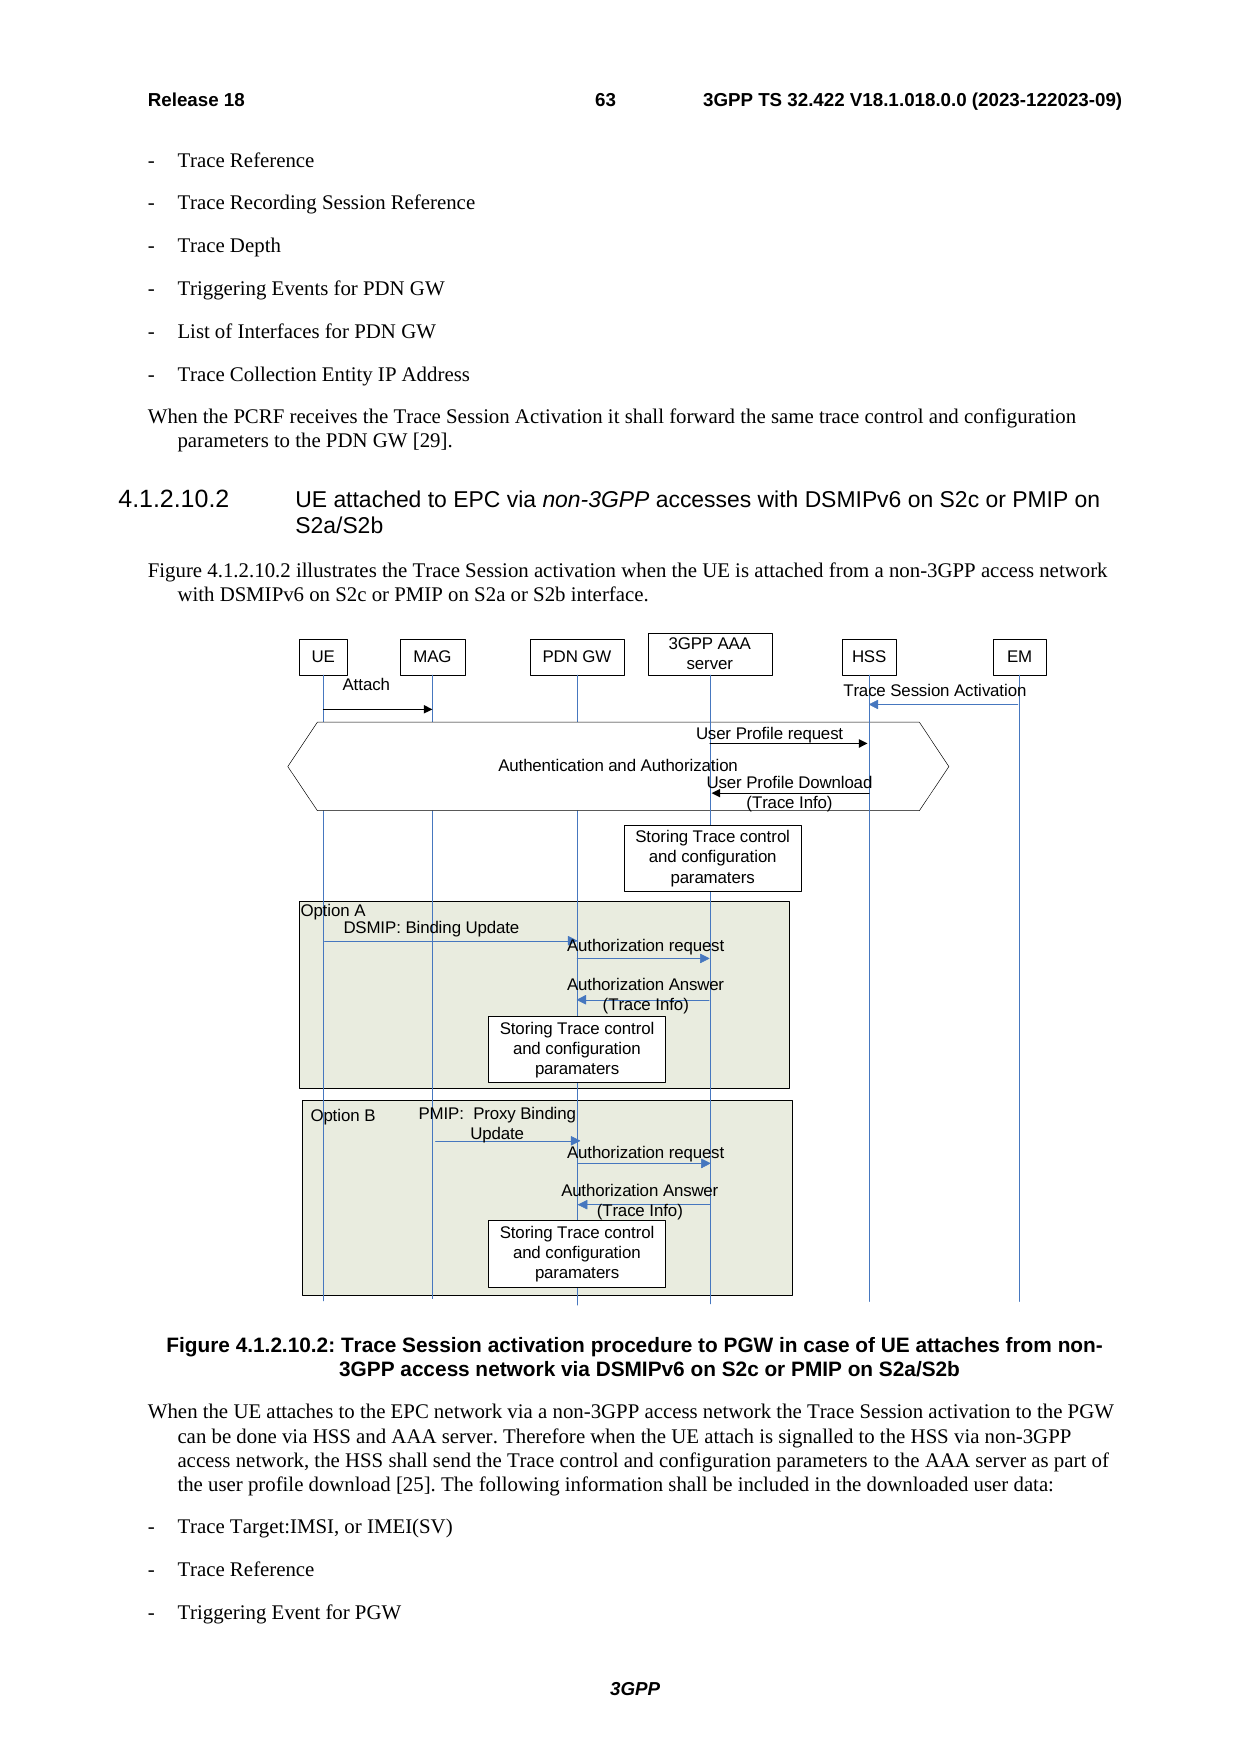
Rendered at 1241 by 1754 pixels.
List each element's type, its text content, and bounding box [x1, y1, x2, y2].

text Figure 4.1.2.10.2: Trace Session activation procedure to PGW in case of UE attaches from non-3GPP access network via DSMIPv6 on S2c or PMIP on S2a/S2b [148, 1333, 1122, 1381]
text - Trace Reference [148, 147, 1122, 172]
text - Trace Target:IMSI, or IMEI(SV) [148, 1514, 1122, 1538]
text Figure 4.1.2.10.2 illustrates the Trace Session activation when the UE is attached from a non-3GPP access network with DSMIPv6 on S2c or PMIP on S2a or S2b interface. [148, 558, 1122, 606]
text - Trace Depth [148, 233, 1122, 257]
text - Triggering Event for PGW [148, 1600, 1122, 1624]
text - Triggering Events for PDN GW [148, 276, 1122, 300]
text - List of Interfaces for PDN GW [148, 319, 1122, 343]
text When the PCRF receives the Trace Session Activation it shall forward the same trace control and configuration parameters to the PDN GW [29]. [148, 404, 1122, 452]
text - Trace Collection Entity IP Address [148, 362, 1122, 386]
text - Trace Reference [148, 1557, 1122, 1581]
subtitle 4.1.2.10.2 UE attached to EPC via non-3GPP accesses with DSMIPv6 on S2c or PMIP on S2a/S2b [118, 484, 1122, 539]
text - Trace Recording Session Reference [148, 190, 1122, 214]
text When the UE attaches to the EPC network via a non-3GPP access network the Trace Session activation to the PGW can be done via HSS and AAA server. Therefore when the UE attach is signalled to the HSS via non-3GPP access network, the HSS shall send the Trace control and configuration parameters to the AAA server as part of the user profile download [25]. The following information shall be included in the downloaded user data: [148, 1399, 1122, 1496]
